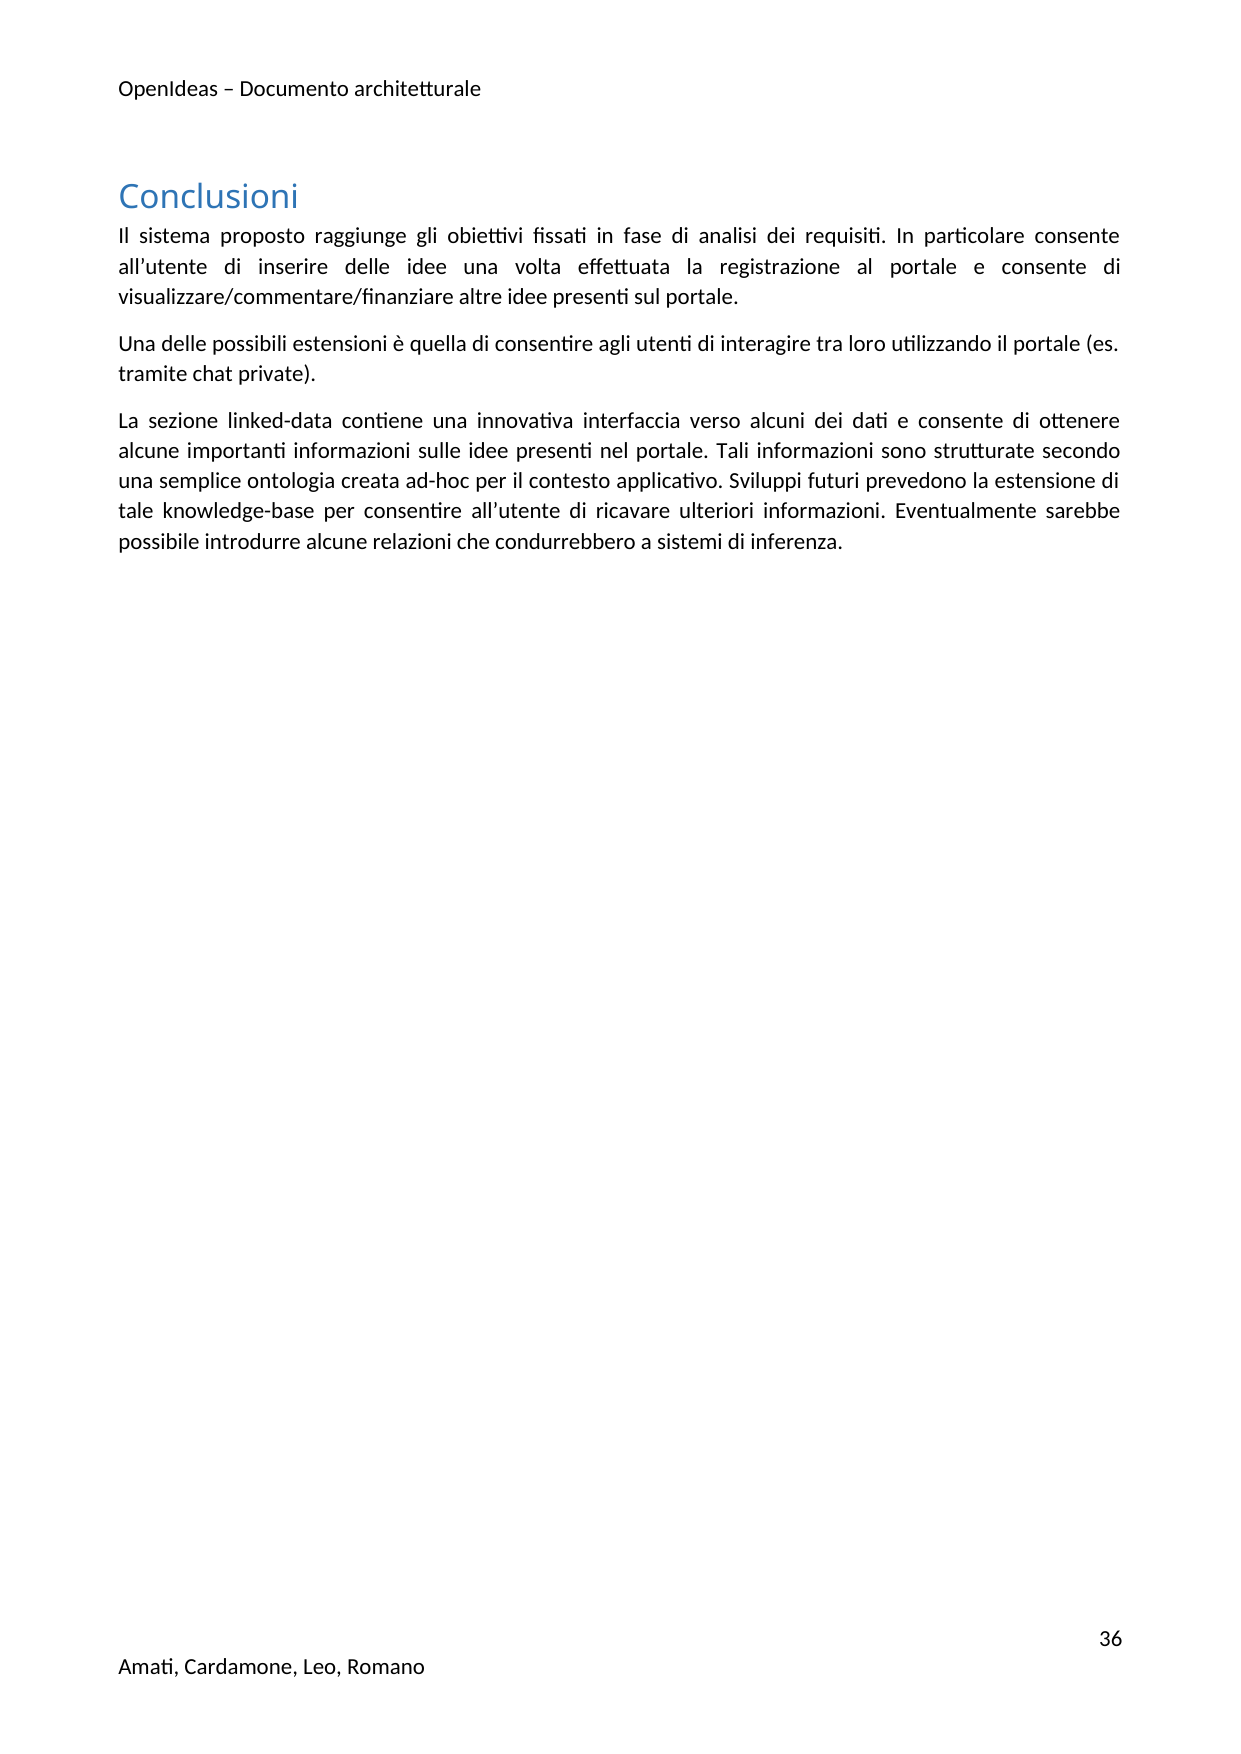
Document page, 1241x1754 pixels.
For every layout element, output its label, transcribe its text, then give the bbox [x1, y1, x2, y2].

text Una delle possibili estensioni è quella di consentire agli utenti di interagire tra loro utilizzando il portale (es. tramite chat private). [118, 329, 1122, 387]
text La sezione linked-data contiene una innovativa interfaccia verso alcuni dei dati e consente di ottenere alcune importanti informazioni sulle idee presenti nel portale. Tali informazioni sono strutturate secondo una semplice ontologia creata ad-hoc per il contesto applicativo. Sviluppi futuri prevedono la estensione di tale knowledge-base per consentire all’utente di ricavare ulteriori informazioni. Eventualmente sarebbe possibile introdurre alcune relazioni che condurrebbero a sistemi di inferenza. [118, 406, 1122, 555]
subtitle Conclusioni [118, 173, 1122, 218]
text Il sistema proposto raggiunge gli obiettivi fissati in fase di analisi dei requisiti. In particolare consente all’utente di inserire delle idee una volta effettuata la registrazione al portale e consente di visualizzare/commentare/finanziare altre idee presenti sul portale. [118, 222, 1122, 310]
